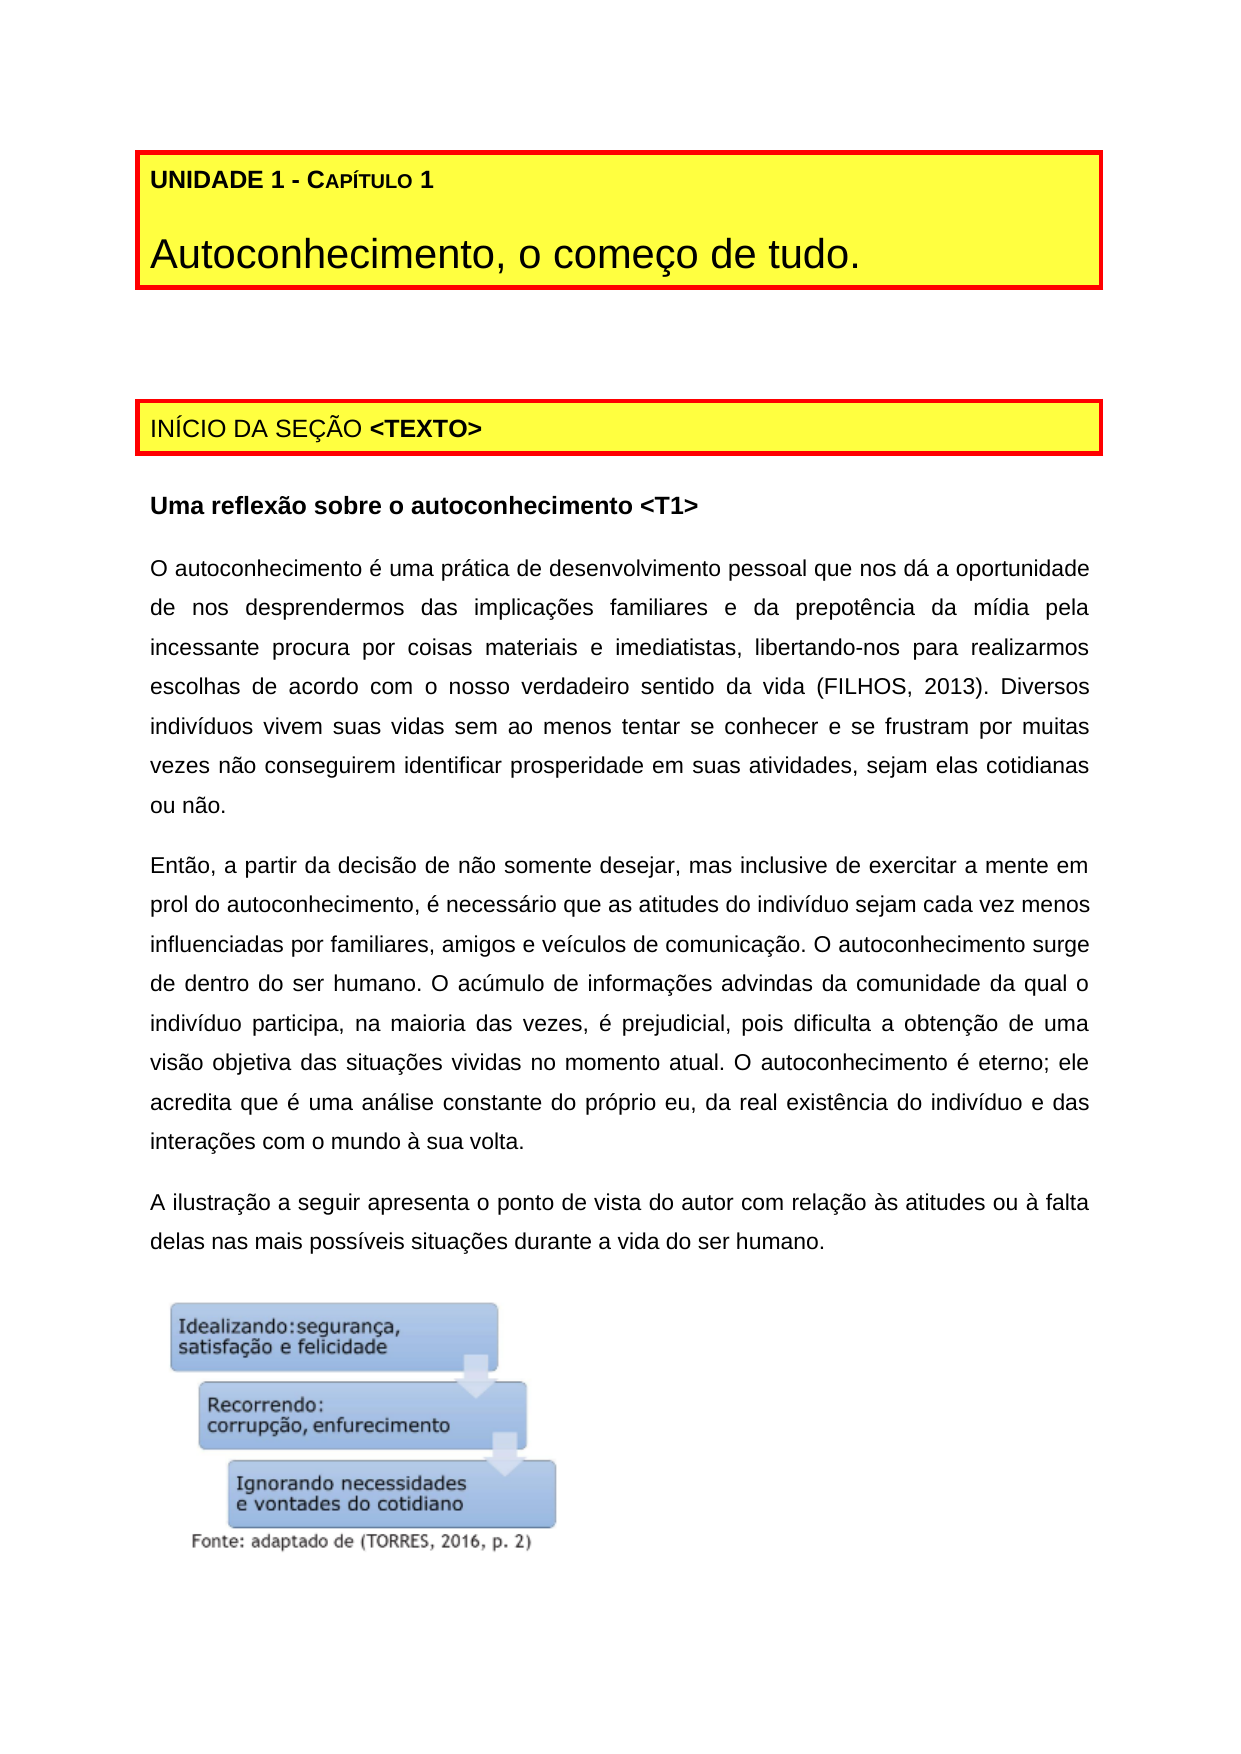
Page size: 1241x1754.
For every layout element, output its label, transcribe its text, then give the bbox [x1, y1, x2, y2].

picture [150, 1288, 575, 1557]
text Uma reflexão sobre o autoconhecimento <T1> [150, 491, 1090, 519]
text Então, a partir da decisão de não somente desejar, mas inclusive de exercitar a mente em prol do autoconhecimento, é necessário que as atitudes do indivíduo sejam cada vez menos influenciadas por familiares, amigos e veículos de comunicação. O autoconhecimento surge de dentro do ser humano. O acúmulo de informações advindas da comunidade da qual o indivíduo participa, na maioria das vezes, é prejudicial, pois dificulta a obtenção de uma visão objetiva das situações vividas no momento atual. O autoconhecimento é eterno; ele acredita que é uma análise constante do próprio eu, da real existência do indivíduo e das interações com o mundo à sua volta. [150, 852, 1090, 1155]
text A ilustração a seguir apresenta o ponto de vista do autor com relação às atitudes ou à falta delas nas mais possíveis situações durante a vida do ser humano. [150, 1189, 1090, 1254]
subtitle UNIDADE 1 - Capítulo 1 [140, 155, 1099, 194]
subtitle Autoconhecimento, o começo de tudo. [140, 214, 1099, 285]
text O autoconhecimento é uma prática de desenvolvimento pessoal que nos dá a oportunidade de nos desprendermos das implicações familiares e da prepotência da mídia pela incessante procura por coisas materiais e imediatistas, libertando-nos para realizarmos escolhas de acordo com o nosso verdadeiro sentido da vida (FILHOS, 2013). Diversos indivíduos vivem suas vidas sem ao menos tentar se conhecer e se frustram por muitas vezes não conseguirem identificar prosperidade em suas atividades, sejam elas cotidianas ou não. [150, 555, 1090, 818]
subtitle INÍCIO DA SEÇÃO <TEXTO> [140, 403, 1099, 451]
